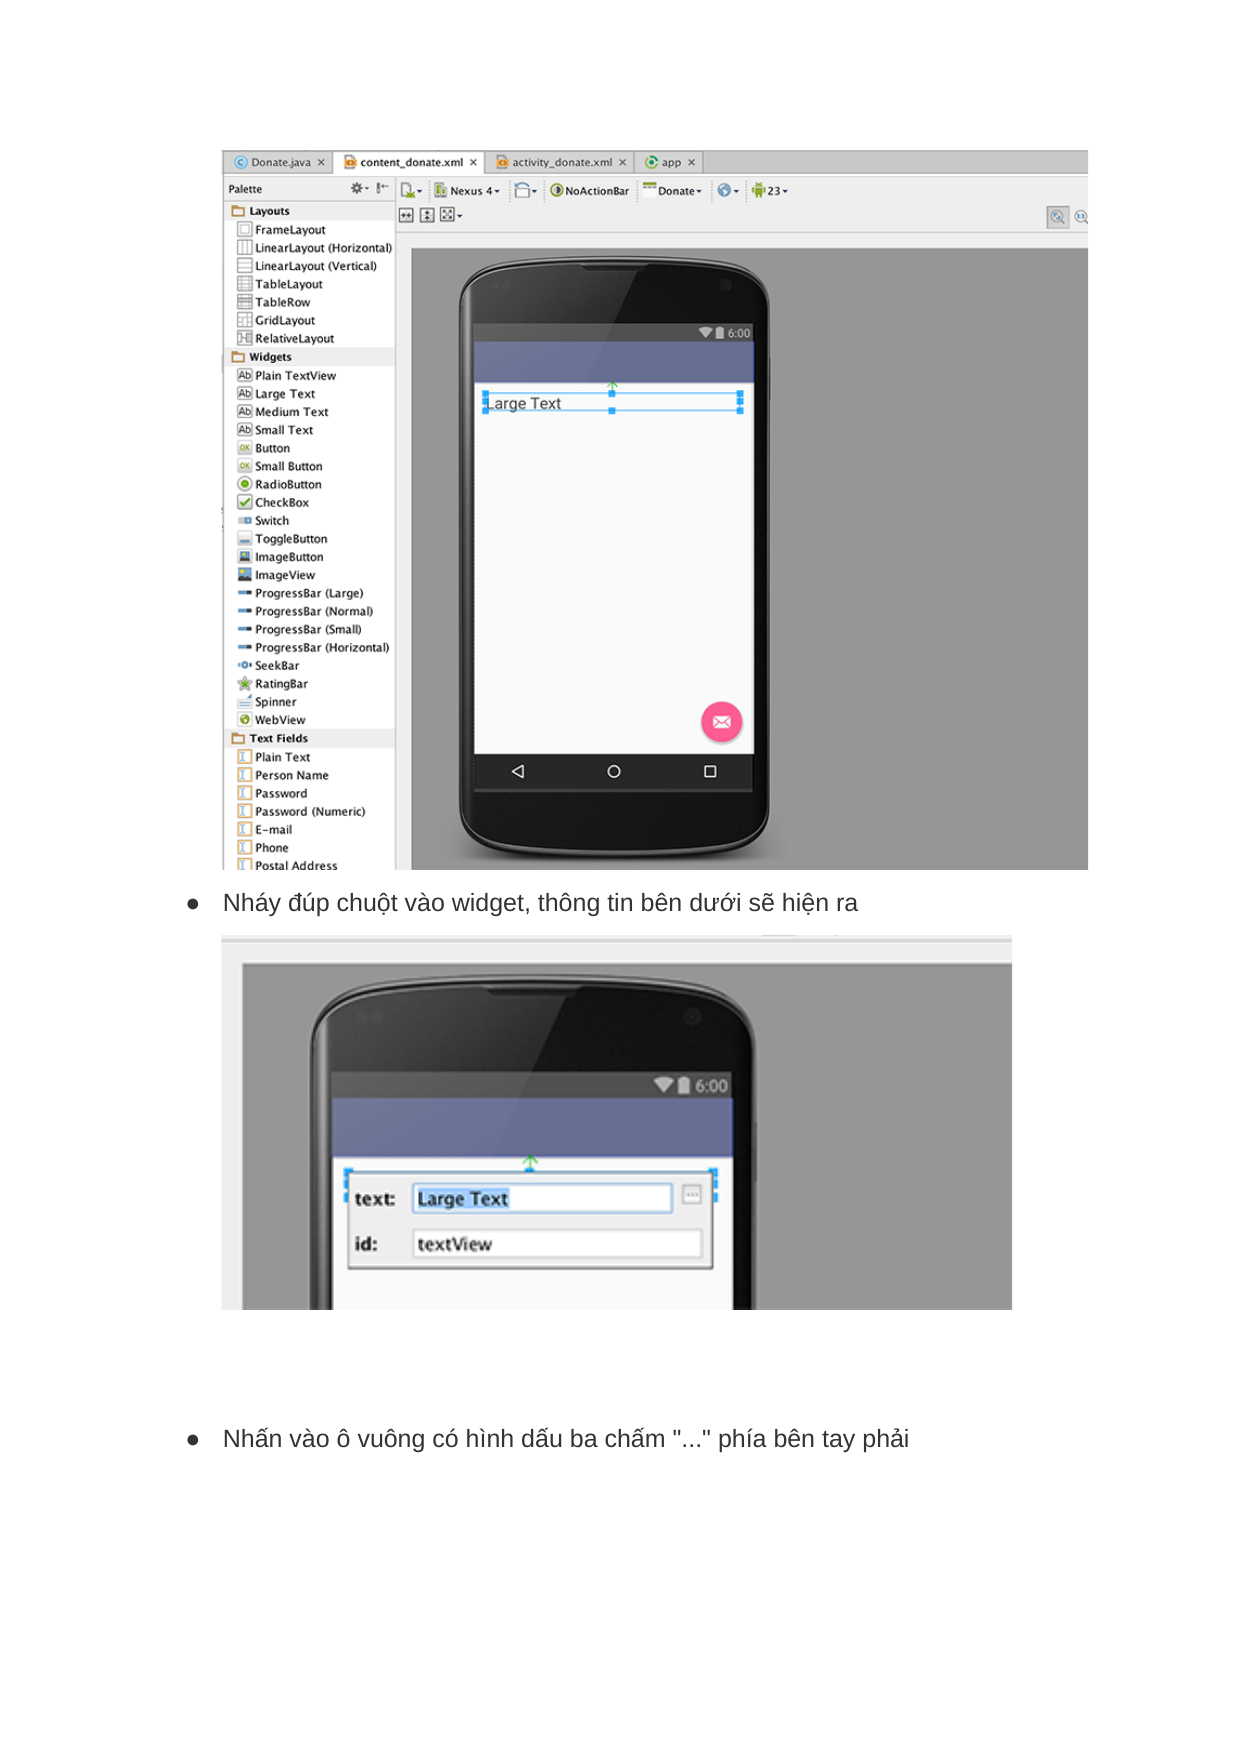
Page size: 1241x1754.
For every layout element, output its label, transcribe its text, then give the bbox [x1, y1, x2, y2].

picture [221, 150, 1089, 870]
list Nhấn vào ô vuông có hình dấu ba chấm "..." phía bên tay phải [185, 1424, 1090, 1452]
list Nháy đúp chuột vào widget, thông tin bên dưới sẽ hiện ra [185, 888, 1090, 917]
picture [221, 935, 1013, 1310]
